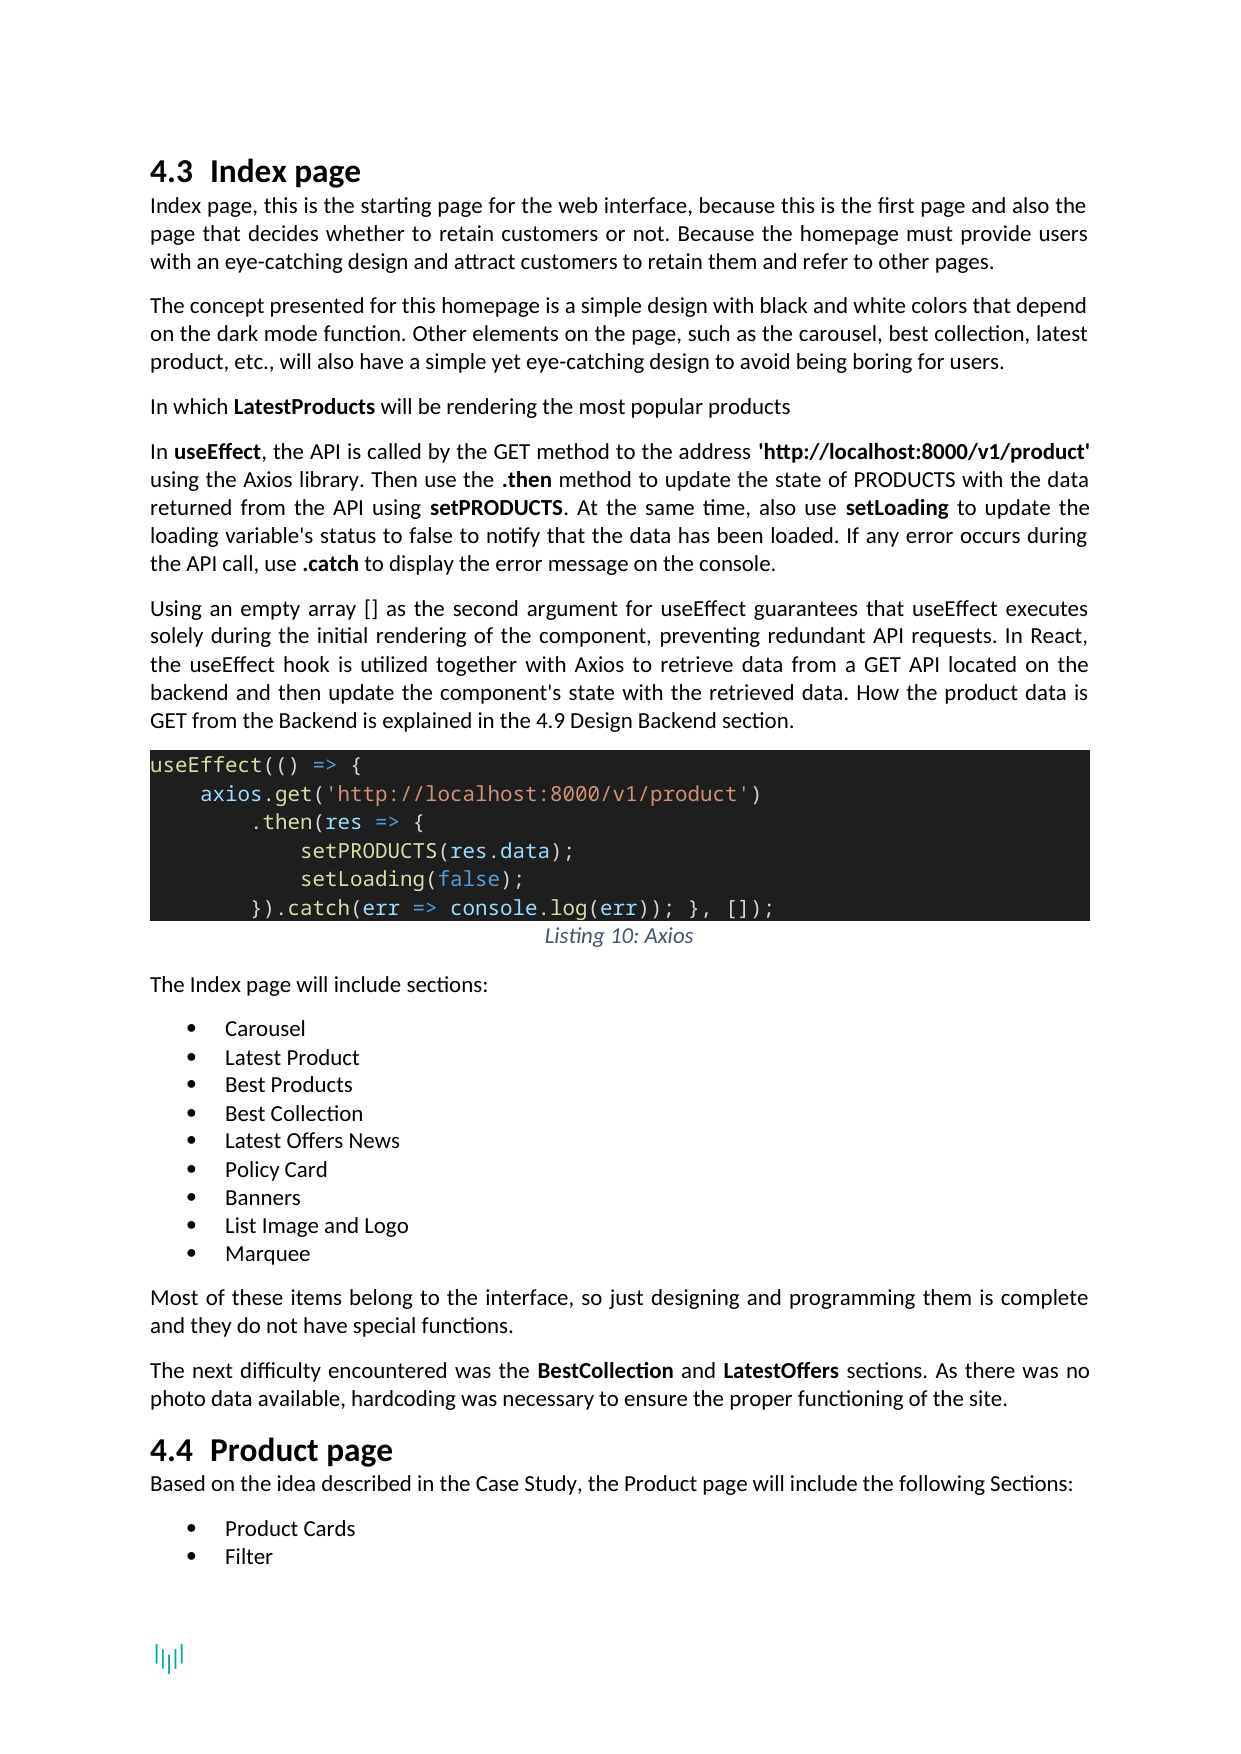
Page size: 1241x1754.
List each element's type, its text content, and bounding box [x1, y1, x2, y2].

list Banners [187, 1183, 1090, 1211]
list Carousel [187, 1014, 1090, 1043]
list Policy Card [187, 1155, 1090, 1183]
text .then(res => { [150, 807, 1090, 836]
text Listing 10: Axios [150, 921, 1090, 949]
list Filter [187, 1542, 1090, 1570]
text Based on the idea described in the Case Study, the Product page will include the following Sections: [150, 1469, 1090, 1498]
text Most of these items belong to the interface, so just designing and programming them is complete and they do not have special functions. [150, 1283, 1090, 1339]
list Latest Product [187, 1043, 1090, 1071]
text setPRODUCTS(res.data); [150, 836, 1090, 864]
subtitle Product page [150, 1429, 1090, 1469]
list Best Products [187, 1071, 1090, 1099]
text The Index page will include sections: [150, 970, 1090, 998]
text In which LatestProducts will be rendering the most popular products [150, 392, 1090, 420]
text axios.get('http://localhost:8000/v1/product') [150, 779, 1090, 807]
text setLoading(false); [150, 864, 1090, 893]
text }).catch(err => console.log(err)); }, []); [150, 893, 1090, 921]
list Marquee [187, 1239, 1090, 1267]
list Product Cards [187, 1514, 1090, 1542]
text The next difficulty encountered was the BestCollection and LatestOffers sections. As there was no photo data available, hardcoding was necessary to ensure the proper functioning of the site. [150, 1356, 1090, 1412]
text The concept presented for this homepage is a simple design with black and white colors that depend on the dark mode function. Other elements on the page, such as the carousel, best collection, latest product, etc., will also have a simple yet eye-catching design to avoid being boring for users. [150, 291, 1090, 376]
picture [150, 1639, 188, 1677]
text useEffect(() => { [150, 750, 1090, 779]
list Best Collection [187, 1099, 1090, 1127]
subtitle Index page [150, 150, 1090, 191]
text Using an empty array [] as the second argument for useEffect guarantees that useEffect executes solely during the initial rendering of the component, preventing redundant API requests. In React, the useEffect hook is utilized together with Axios to retrieve data from a GET API located on the backend and then update the component's state with the retrieved data. How the product data is GET from the Backend is explained in the 4.9 Design Backend section. [150, 594, 1090, 734]
text In useEffect, the API is called by the GET method to the address 'http://localhost:8000/v1/product' using the Axios library. Then use the .then method to update the state of PRODUCTS with the data returned from the API using setPRODUCTS. At the same time, also use setLoading to update the loading variable's status to false to notify that the data has been loaded. If any error occurs during the API call, use .catch to display the error message on the console. [150, 437, 1090, 577]
text Index page, this is the starting page for the web interface, because this is the first page and also the page that decides whether to retain customers or not. Because the homepage must provide users with an eye-catching design and attract customers to retain them and refer to other pages. [150, 191, 1090, 275]
list Latest Offers News [187, 1127, 1090, 1155]
list List Image and Logo [187, 1211, 1090, 1239]
